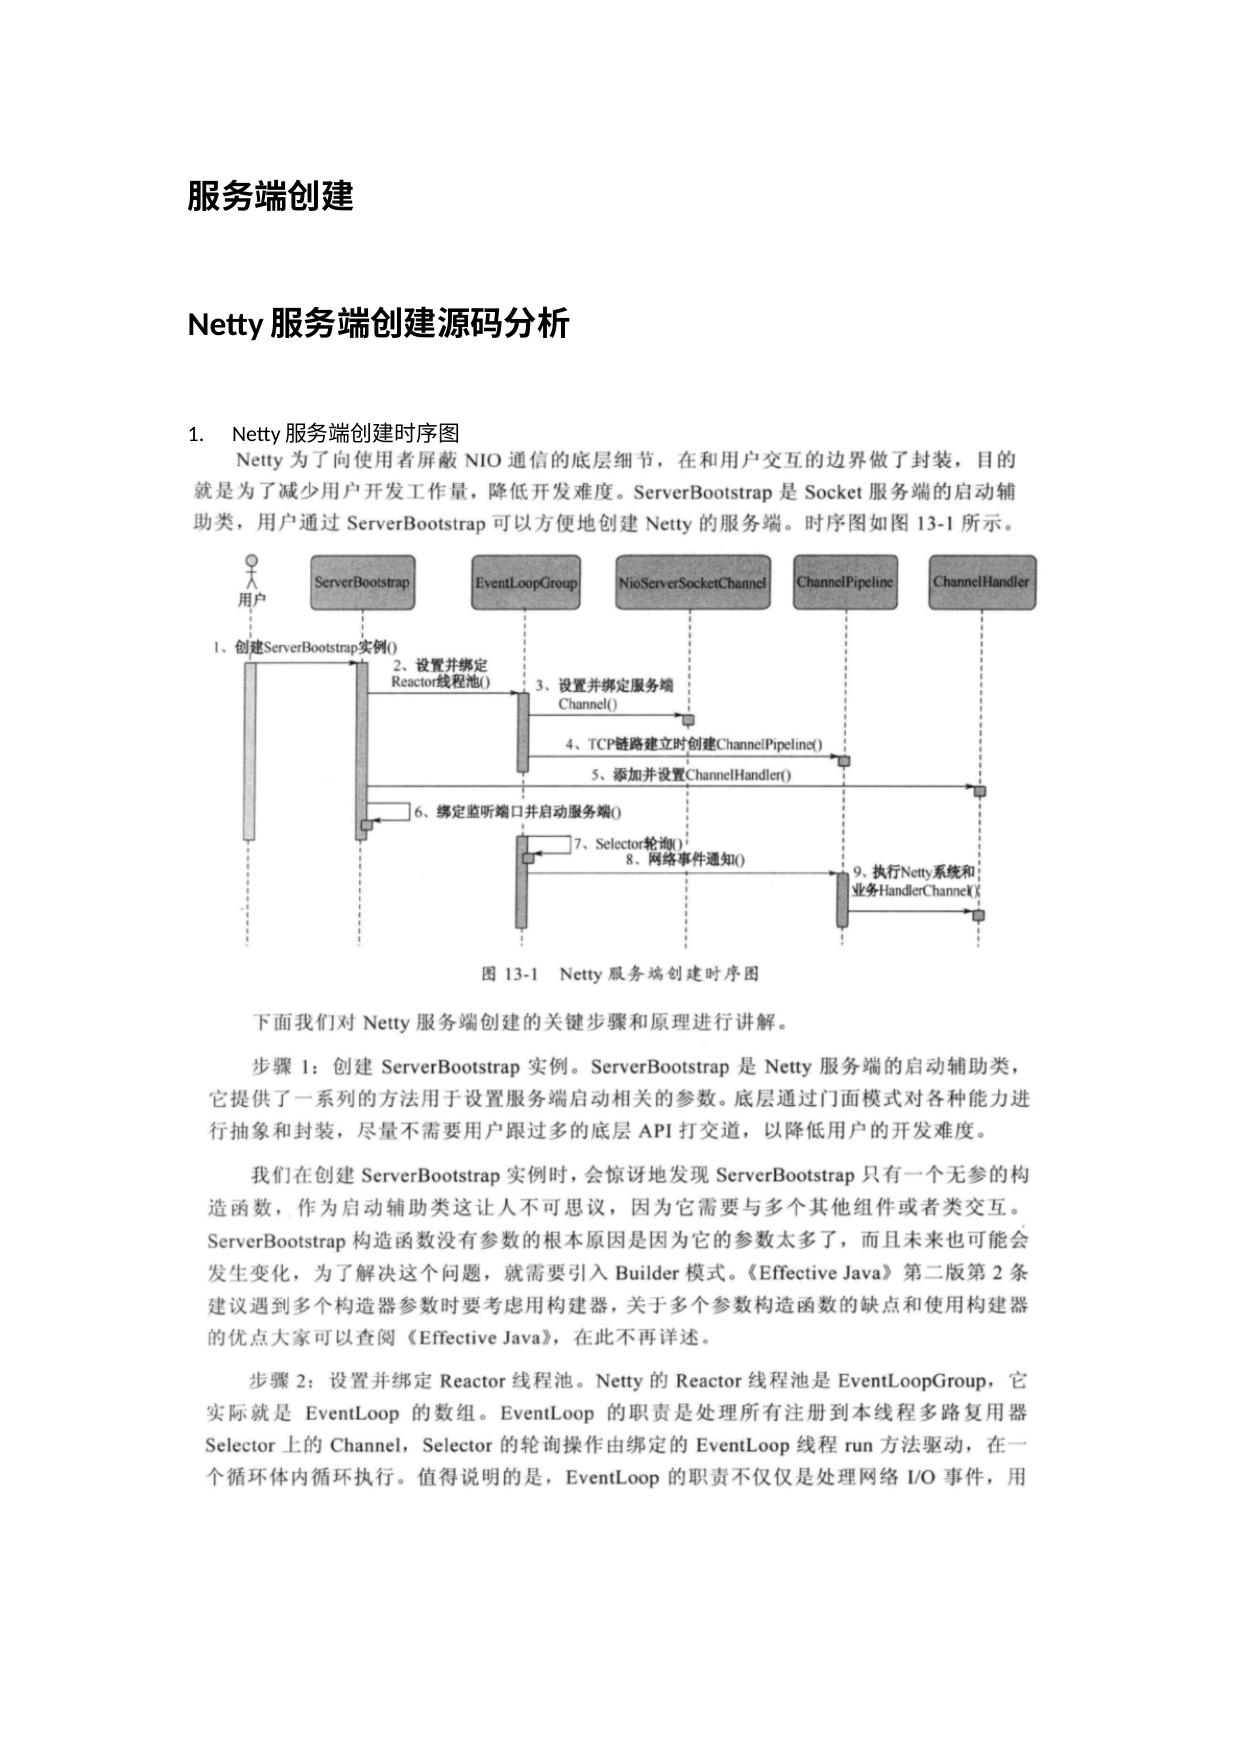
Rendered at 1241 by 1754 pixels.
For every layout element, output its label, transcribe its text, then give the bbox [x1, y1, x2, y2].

subtitle 服务端创建 [187, 162, 1053, 227]
picture [187, 448, 1020, 540]
picture [187, 545, 1045, 1497]
subtitle Netty服务端创建源码分析 [187, 289, 1053, 354]
list Netty服务端创建时序图 [187, 416, 1053, 448]
